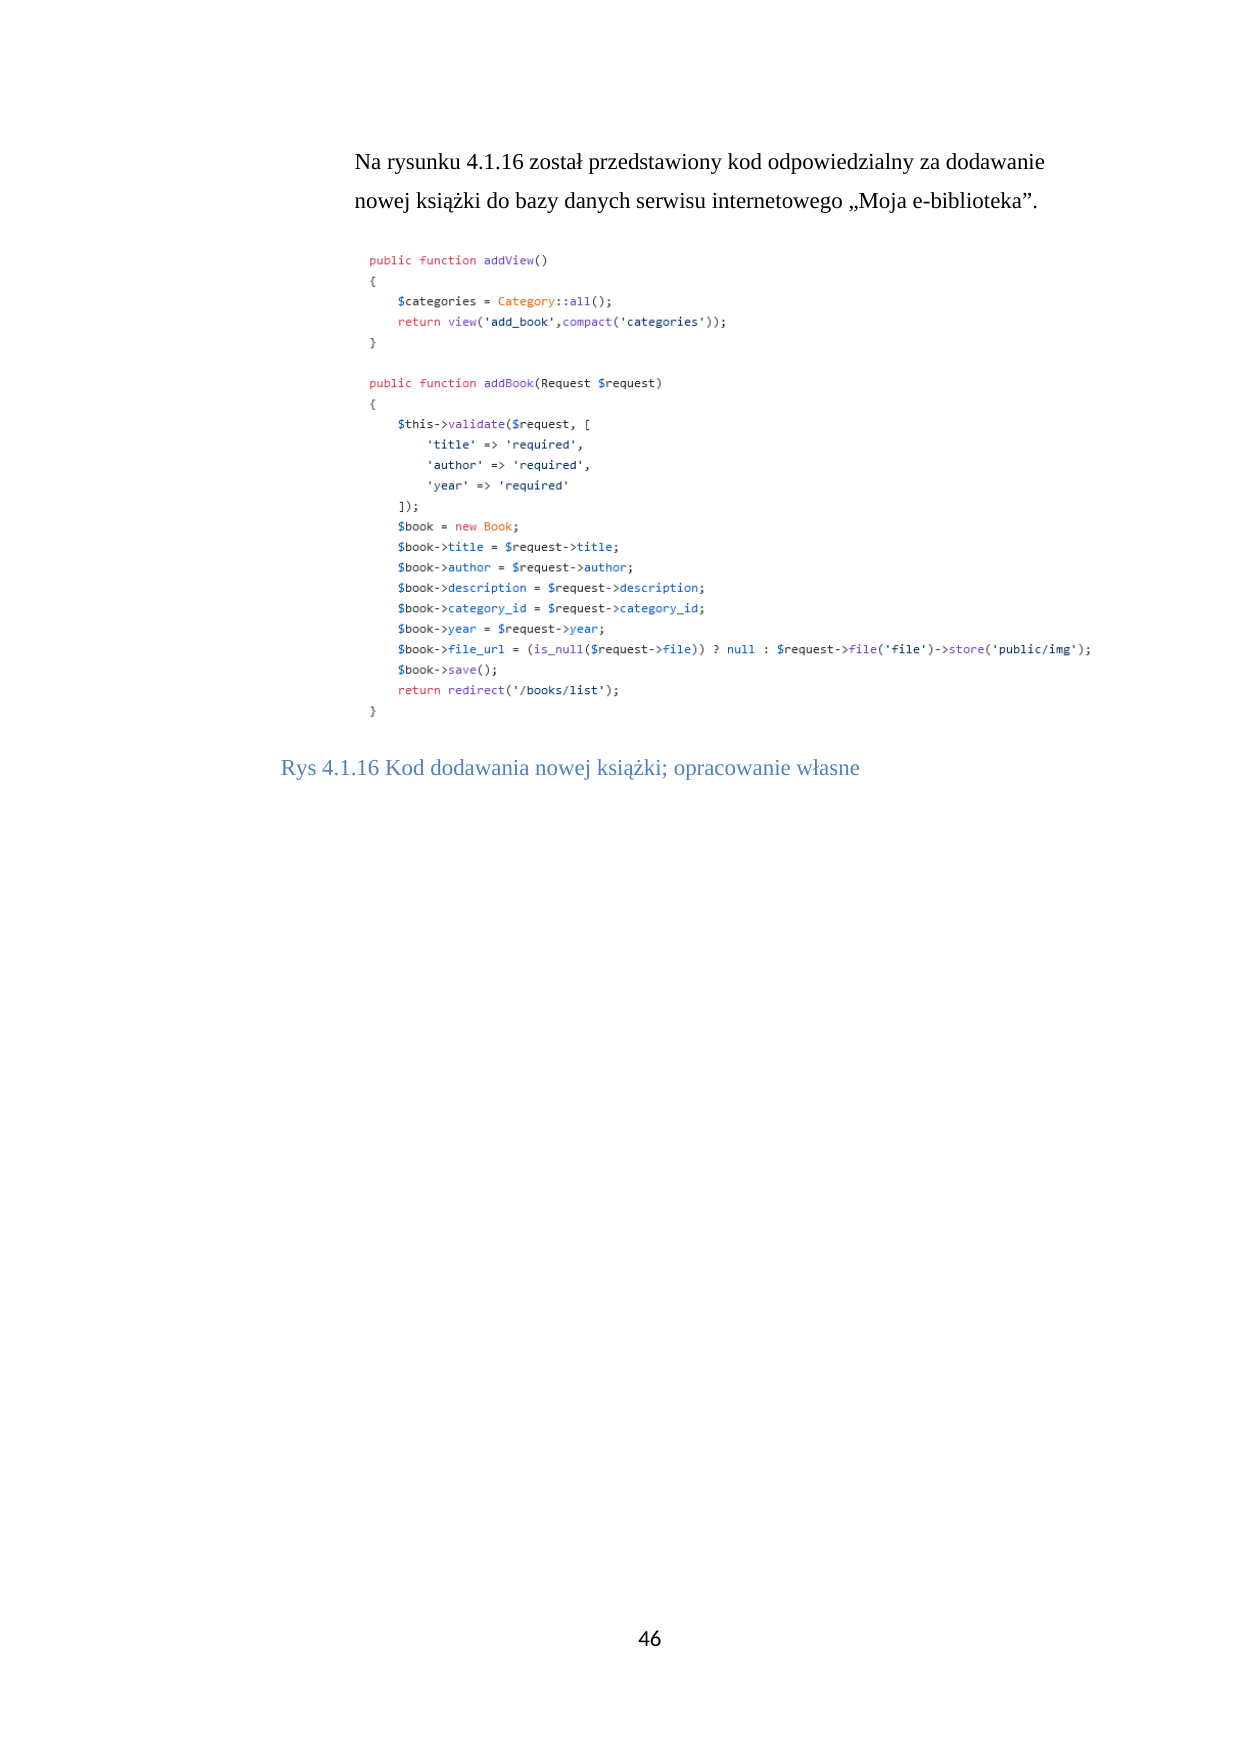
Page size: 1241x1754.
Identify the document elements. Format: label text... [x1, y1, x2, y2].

text Rys 4.1.16 Kod dodawania nowej książki; opracowanie własne [207, 754, 1092, 780]
text Na rysunku 4.1.16 został przedstawiony kod odpowiedzialny za dodawanie nowej książki do bazy danych serwisu internetowego „Moja e-biblioteka”. [354, 148, 1092, 213]
picture [354, 247, 1102, 729]
